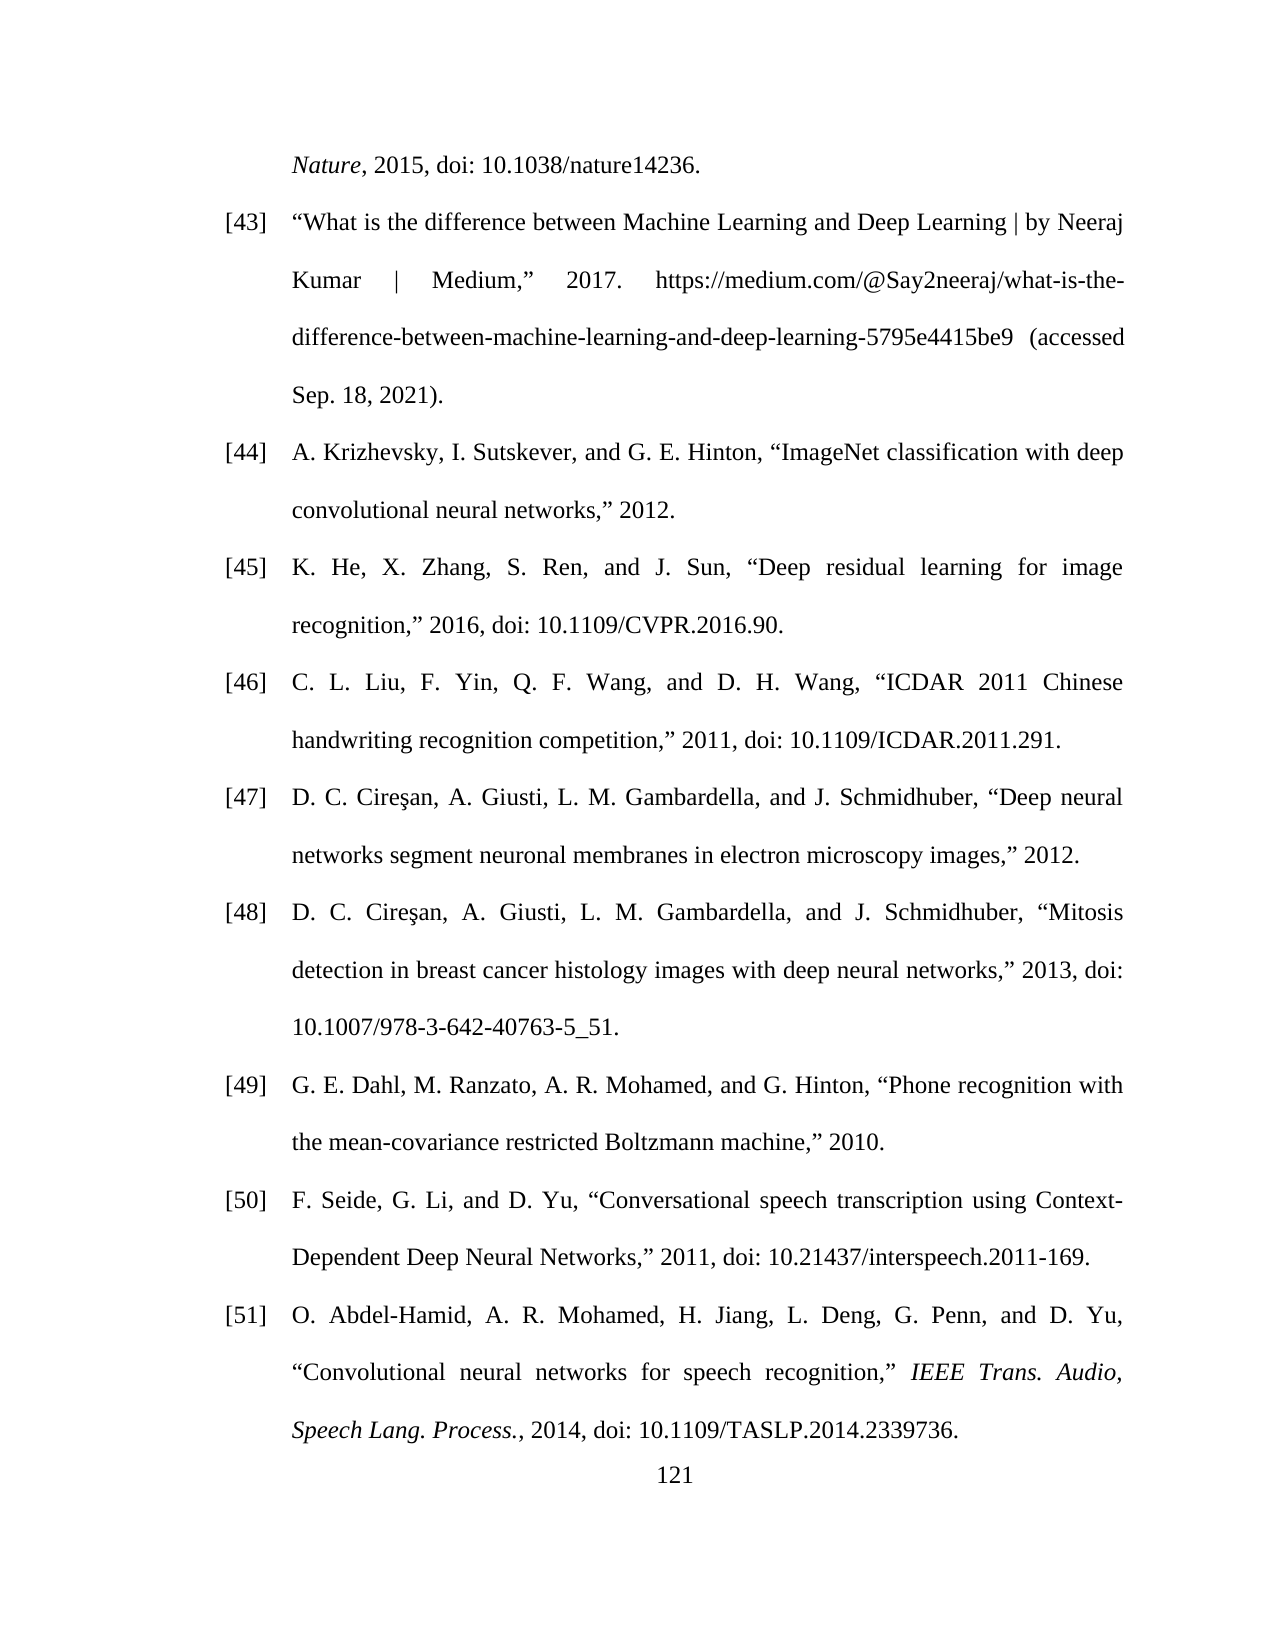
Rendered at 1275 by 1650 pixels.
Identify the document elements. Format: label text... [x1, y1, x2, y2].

text [50] F. Seide, G. Li, and D. Yu, “Conversational speech transcription using Context-Dependent Deep Neural Networks,” 2011, doi: 10.21437/interspeech.2011-169. [225, 1185, 1125, 1271]
text [43] “What is the difference between Machine Learning and Deep Learning | by Neeraj Kumar | Medium,” 2017. https://medium.com/@Say2neeraj/what-is-the-difference-between-machine-learning-and-deep-learning-5795e4415be9 (accessed Sep. 18, 2021). [225, 207, 1125, 409]
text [225, 150, 1125, 179]
text [49] G. E. Dahl, M. Ranzato, A. R. Mohamed, and G. Hinton, “Phone recognition with the mean-covariance restricted Boltzmann machine,” 2010. [225, 1070, 1125, 1156]
text [48] D. C. Cireşan, A. Giusti, L. M. Gambardella, and J. Schmidhuber, “Mitosis detection in breast cancer histology images with deep neural networks,” 2013, doi: 10.1007/978-3-642-40763-5_51. [225, 897, 1125, 1041]
text [47] D. C. Cireşan, A. Giusti, L. M. Gambardella, and J. Schmidhuber, “Deep neural networks segment neuronal membranes in electron microscopy images,” 2012. [225, 782, 1125, 869]
text [46] C. L. Liu, F. Yin, Q. F. Wang, and D. H. Wang, “ICDAR 2011 Chinese handwriting recognition competition,” 2011, doi: 10.1109/ICDAR.2011.291. [225, 667, 1125, 754]
text [44] A. Krizhevsky, I. Sutskever, and G. E. Hinton, “ImageNet classification with deep convolutional neural networks,” 2012. [225, 437, 1125, 524]
text [45] K. He, X. Zhang, S. Ren, and J. Sun, “Deep residual learning for image recognition,” 2016, doi: 10.1109/CVPR.2016.90. [225, 552, 1125, 639]
text [51] O. Abdel-Hamid, A. R. Mohamed, H. Jiang, L. Deng, G. Penn, and D. Yu, “Convolutional neural networks for speech recognition,” IEEE Trans. Audio, Speech Lang. Process., 2014, doi: 10.1109/TASLP.2014.2339736. [225, 1300, 1125, 1444]
